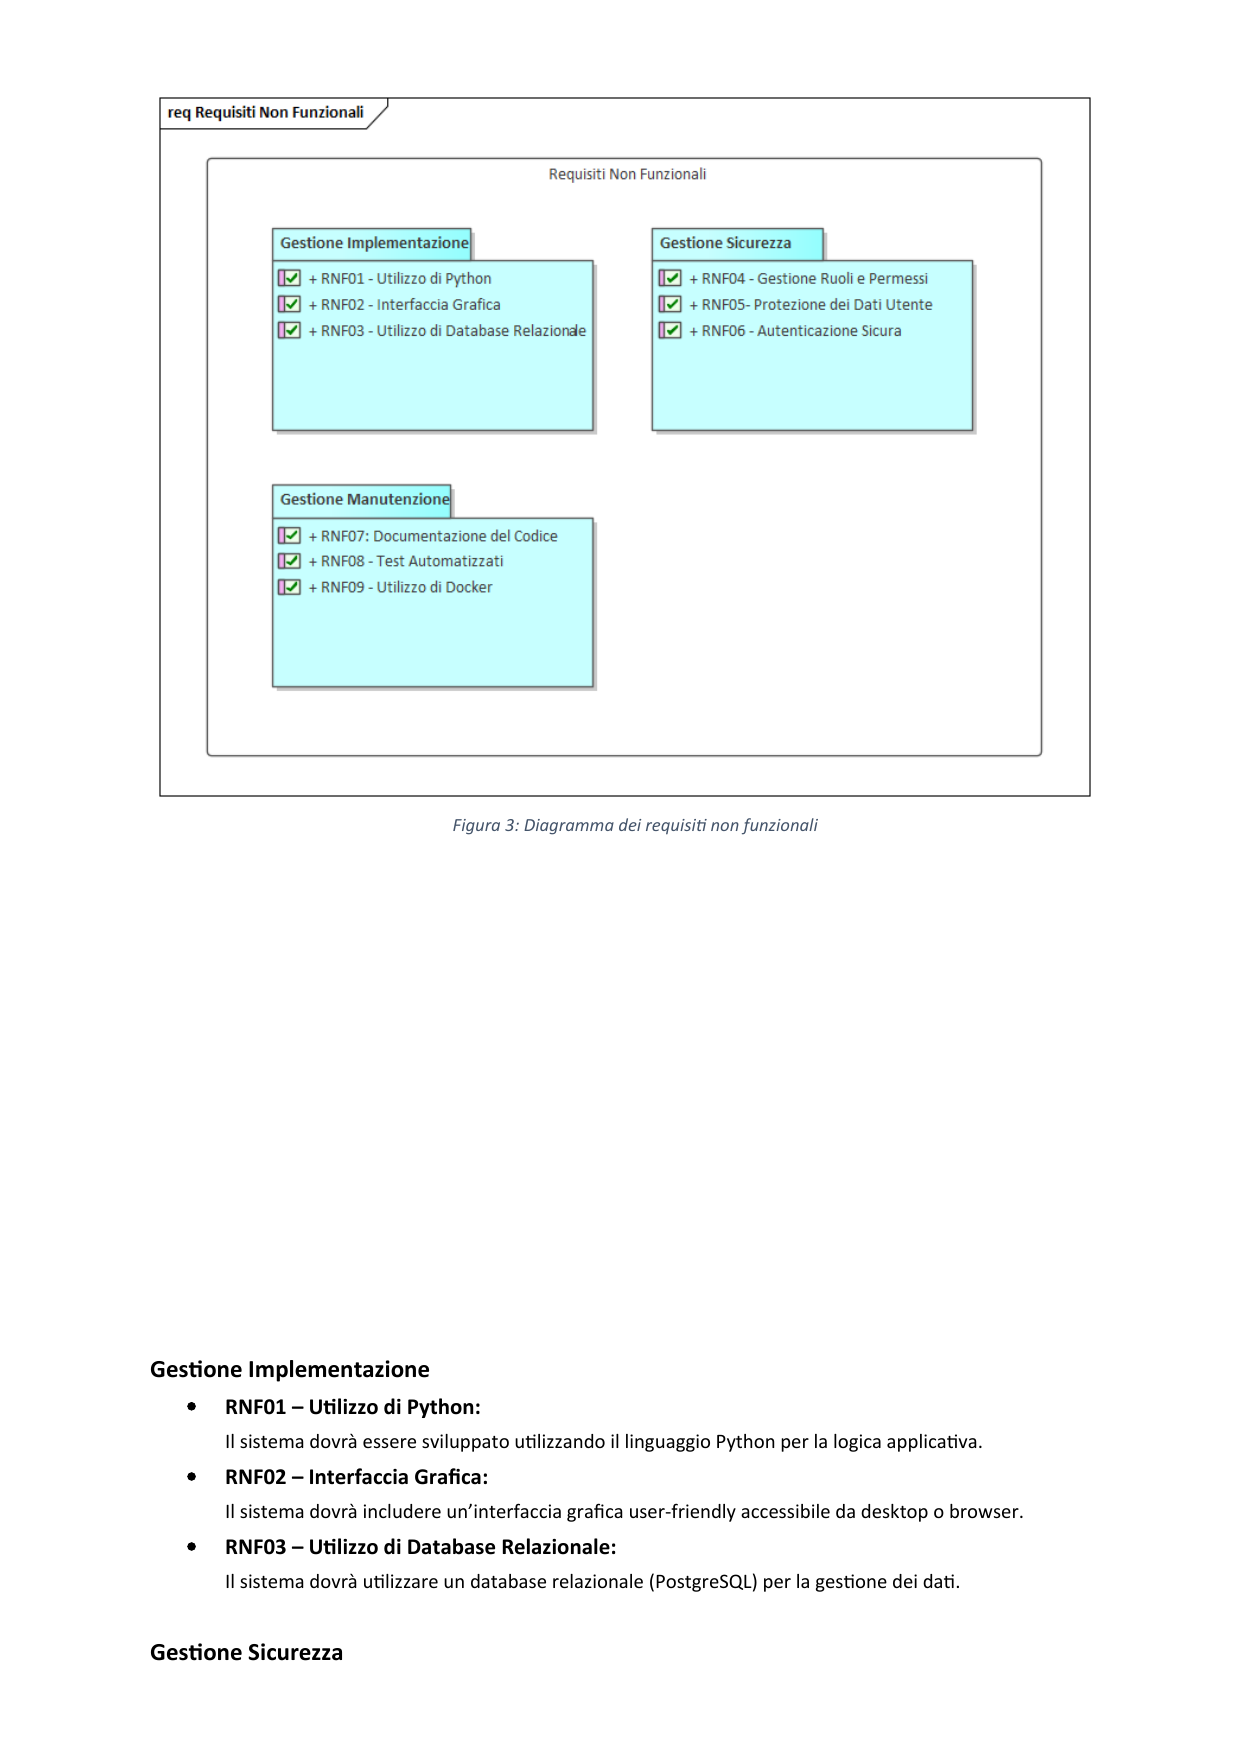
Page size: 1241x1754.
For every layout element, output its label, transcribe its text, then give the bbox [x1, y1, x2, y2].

text Il sistema dovrà essere sviluppato utilizzando il linguaggio Python per la logica applicativa. [225, 1428, 1095, 1454]
text Figura 3: Diagramma dei requisiti non funzionali [150, 813, 1122, 836]
list RNF02 – Interfaccia Grafica: [187, 1462, 1095, 1490]
list RNF03 – Utilizzo di Database Relazionale: [187, 1532, 1095, 1560]
list RNF01 – Utilizzo di Python: [187, 1392, 1095, 1420]
text Il sistema dovrà utilizzare un database relazionale (PostgreSQL) per la gestione dei dati. [225, 1569, 1095, 1594]
text Il sistema dovrà includere un’interfaccia grafica user-friendly accessibile da desktop o browser. [150, 1498, 1095, 1524]
text Gestione Implementazione [150, 1353, 1095, 1384]
picture [150, 88, 1099, 805]
text Gestione Sicurezza [150, 1636, 1095, 1667]
